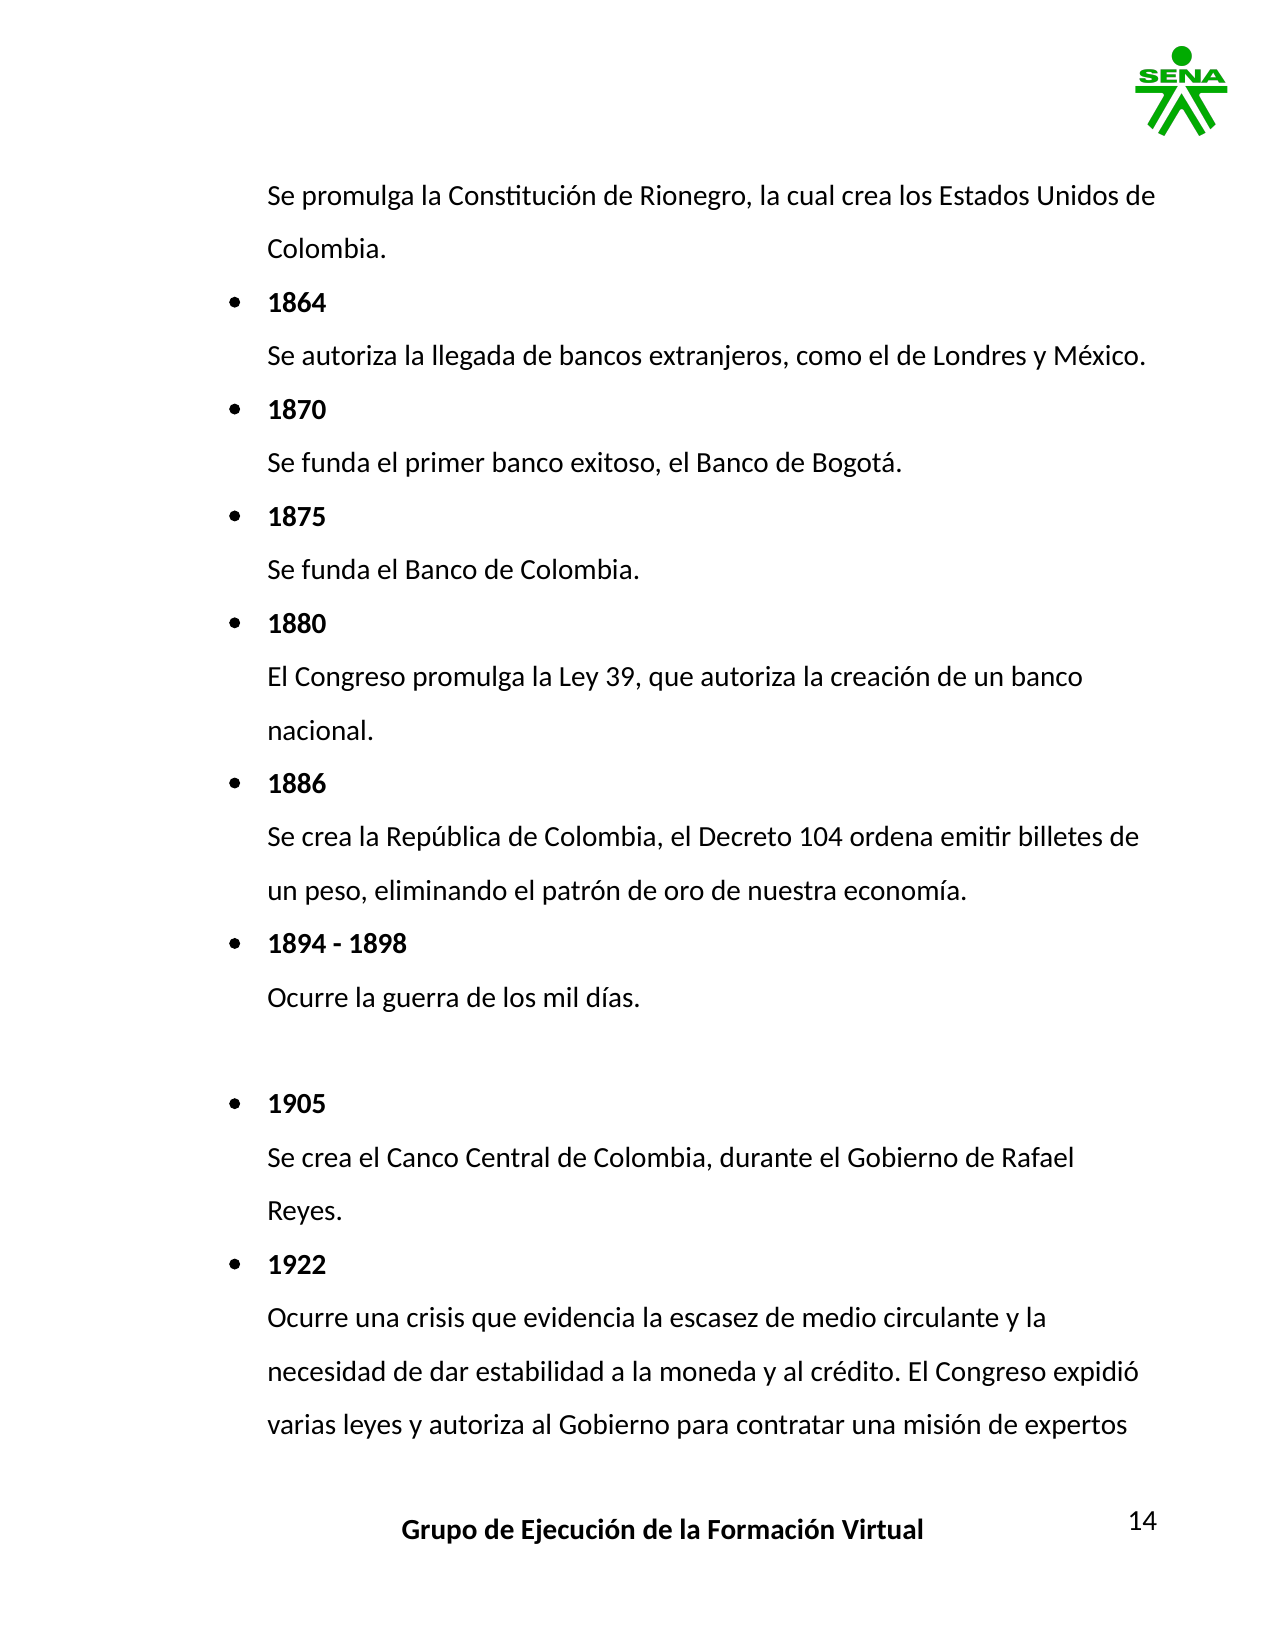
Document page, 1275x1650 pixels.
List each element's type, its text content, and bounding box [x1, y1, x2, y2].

list 1875 [229, 498, 1157, 533]
list 1905 [229, 1086, 1157, 1121]
list 1870 [229, 391, 1157, 427]
list Se autoriza la llegada de bancos extranjeros, como el de Londres y México. [267, 337, 1157, 373]
list Se crea el Canco Central de Colombia, durante el Gobierno de Rafael Reyes. [267, 1139, 1157, 1228]
list Ocurre la guerra de los mil días. [267, 979, 1157, 1014]
list Se funda el primer banco exitoso, el Banco de Bogotá. [267, 444, 1157, 480]
list 1886 [229, 765, 1157, 801]
list 1922 [229, 1246, 1157, 1282]
picture [1135, 46, 1228, 136]
list El Congreso promulga la Ley 39, que autoriza la creación de un banco nacional. [267, 658, 1157, 747]
list Se promulga la Constitución de Rionegro, la cual crea los Estados Unidos de Colombia. [267, 177, 1157, 266]
list 1894 - 1898 [229, 925, 1157, 961]
list Se funda el Banco de Colombia. [267, 551, 1157, 587]
list 1864 [229, 284, 1157, 320]
list Se crea la República de Colombia, el Decreto 104 ordena emitir billetes de un peso, eliminando el patrón de oro de nuestra economía. [267, 818, 1157, 907]
list 1880 [229, 605, 1157, 640]
